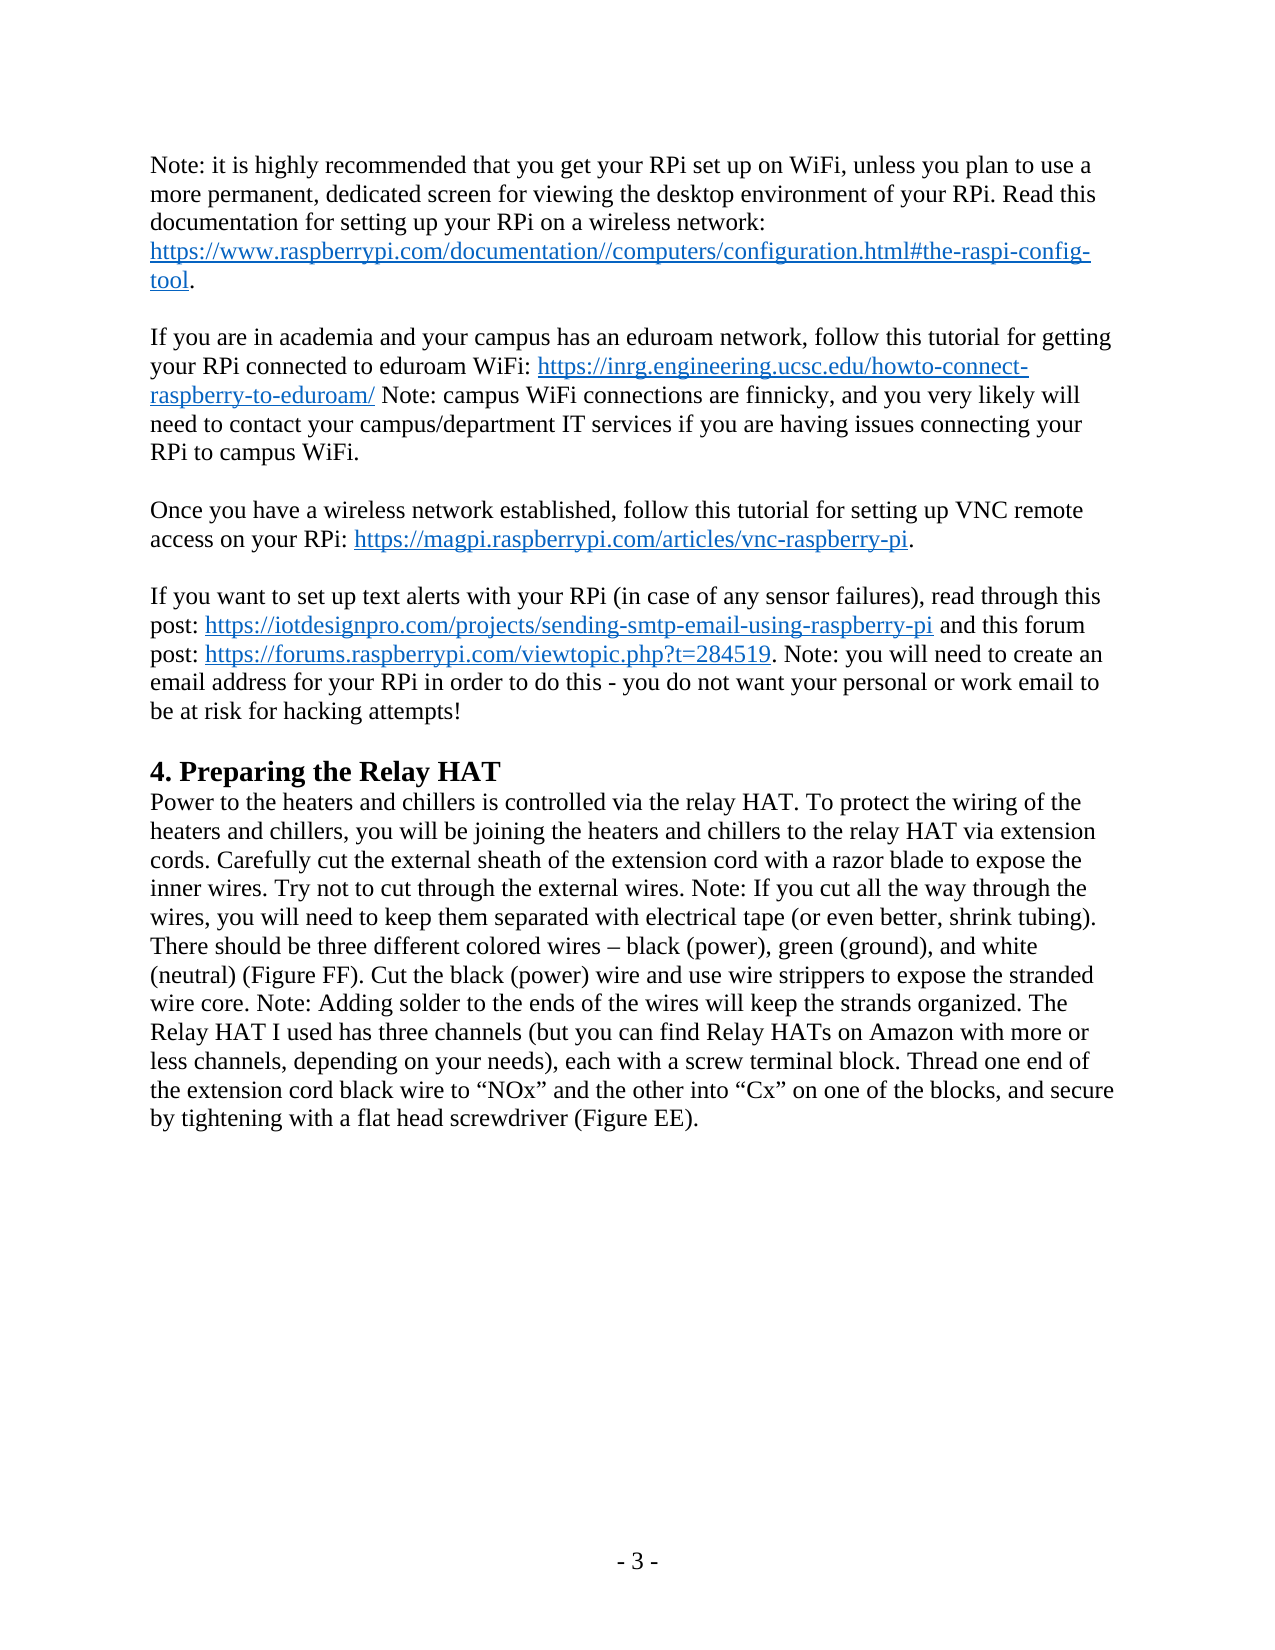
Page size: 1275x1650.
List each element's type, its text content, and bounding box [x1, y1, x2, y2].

text If you want to set up text alerts with your RPi (in case of any sensor failures), read through this post: https://iotdesignpro.com/projects/sending-smtp-email-using-raspberry-pi and this forum post: https://forums.raspberrypi.com/viewtopic.php?t=284519. Note: you will need to create an email address for your RPi in order to do this - you do not want your personal or work email to be at risk for hacking attempts! [150, 581, 1125, 725]
text https://www.raspberrypi.com/documentation//computers/configuration.html#the-raspi-config-tool. [150, 236, 1125, 294]
text Once you have a wireless network established, follow this tutorial for setting up VNC remote access on your RPi: https://magpi.raspberrypi.com/articles/vnc-raspberry-pi. [150, 495, 1125, 552]
text Note: it is highly recommended that you get your RPi set up on WiFi, unless you plan to use a more permanent, dedicated screen for viewing the desktop environment of your RPi. Read this documentation for setting up your RPi on a wireless network: [150, 150, 1125, 236]
text Power to the heaters and chillers is controlled via the relay HAT. To protect the wiring of the heaters and chillers, you will be joining the heaters and chillers to the relay HAT via extension cords. Carefully cut the external sheath of the extension cord with a razor blade to expose the inner wires. Try not to cut through the external wires. Note: If you cut all the way through the wires, you will need to keep them separated with electrical tape (or even better, shrink tubing). There should be three different colored wires – black (power), green (ground), and white (neutral) (Figure FF). Cut the black (power) wire and use wire strippers to expose the stranded wire core. Note: Adding solder to the ends of the wires will keep the strands organized. The Relay HAT I used has three channels (but you can find Relay HATs on Amazon with more or less channels, depending on your needs), each with a screw terminal block. Thread one end of the extension cord black wire to “NOx” and the other into “Cx” on one of the blocks, and secure by tightening with a flat head screwdriver (Figure EE). [150, 787, 1125, 1132]
text 4. Preparing the Relay HAT [150, 754, 1125, 787]
text If you are in academia and your campus has an eduroam network, follow this tutorial for getting your RPi connected to eduroam WiFi: https://inrg.engineering.ucsc.edu/howto-connect-raspberry-to-eduroam/ Note: campus WiFi connections are finnicky, and you very likely will need to contact your campus/department IT services if you are having issues connecting your RPi to campus WiFi. [150, 322, 1125, 466]
